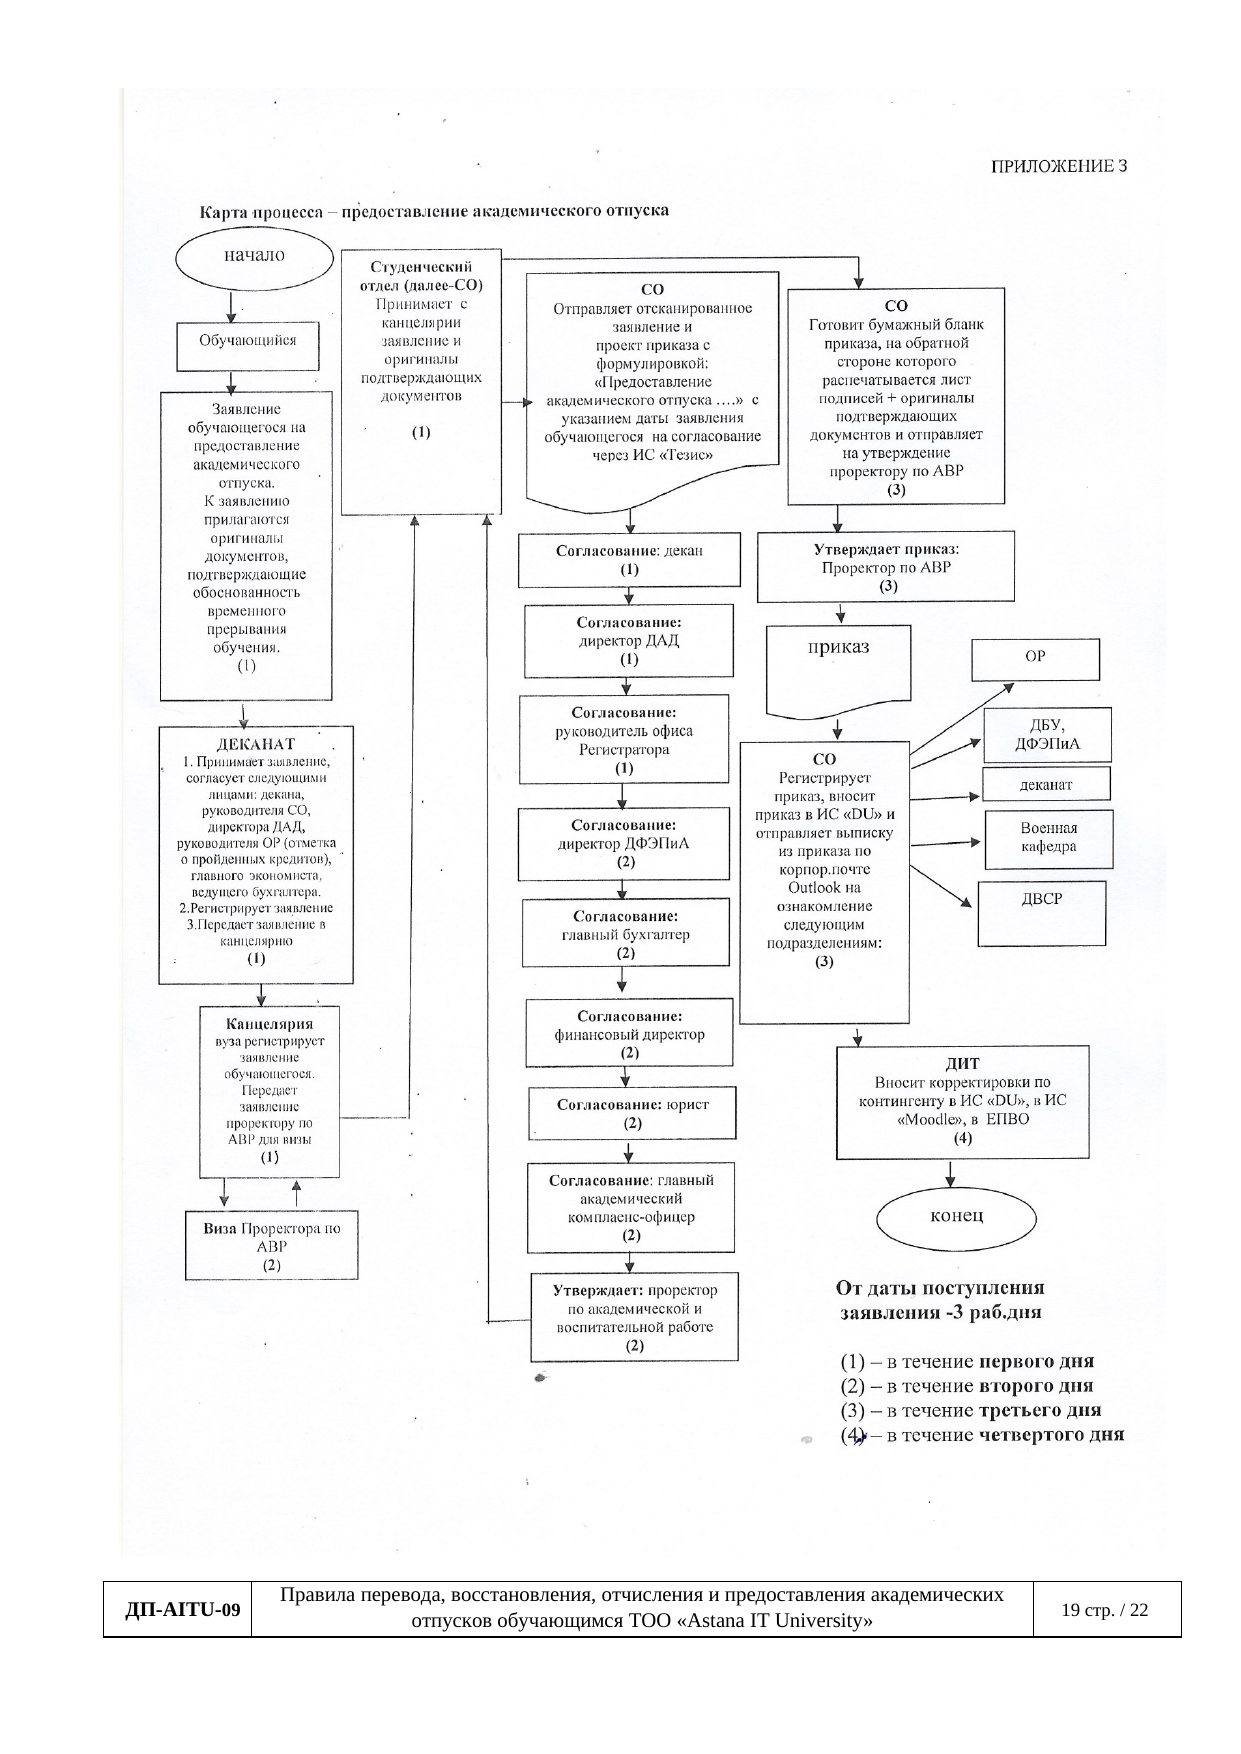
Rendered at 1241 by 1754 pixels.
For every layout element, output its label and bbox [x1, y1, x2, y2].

picture [118, 88, 1167, 1557]
